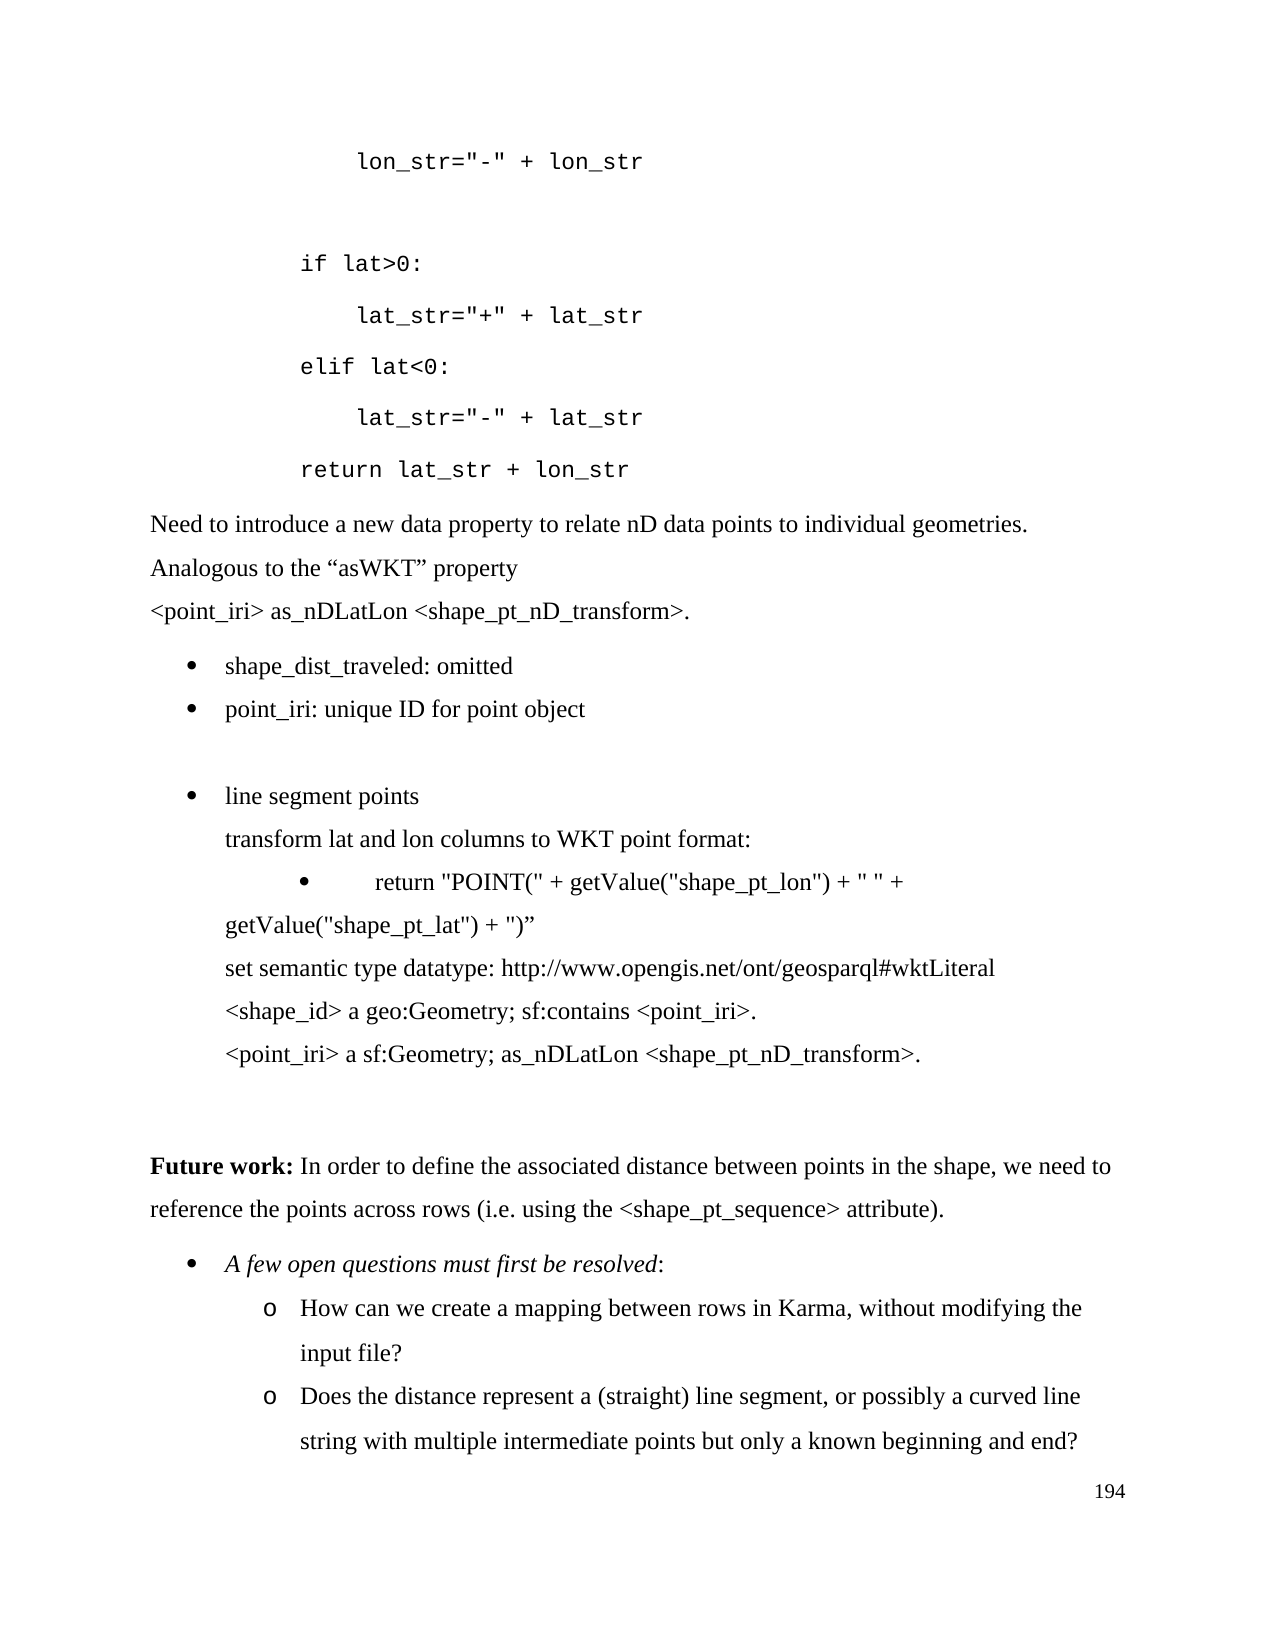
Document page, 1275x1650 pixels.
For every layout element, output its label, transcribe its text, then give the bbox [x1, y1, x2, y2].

list point_iri: unique ID for point object [187, 694, 1125, 766]
text Future work: In order to define the associated distance between points in the shape, we need to reference the points across rows (i.e. using the <shape_pt_sequence> attribute). [150, 1151, 1125, 1223]
text lat_str="-" + lat_str [300, 407, 1125, 433]
list How can we create a mapping between rows in Karma, without modifying the input file? [262, 1293, 1125, 1367]
list A few open questions must first be resolved: [187, 1249, 1125, 1278]
text Need to introduce a new data property to relate nD data points to individual geometries. Analogous to the “asWKT” property <point_iri> as_nDLatLon <shape_pt_nD_transform>. [150, 509, 1125, 624]
text lon_str="-" + lon_str [300, 150, 1125, 176]
list line segment points transform lat and lon columns to WKT point format: [187, 781, 1125, 853]
text return lat_str + lon_str [300, 458, 1125, 484]
text elif lat<0: [300, 355, 1125, 381]
text if lat>0: [300, 253, 1125, 279]
text lat_str="+" + lat_str [300, 304, 1125, 330]
list shape_dist_traveled: omitted [187, 651, 1125, 680]
list Does the distance represent a (straight) line segment, or possibly a curved line string with multiple intermediate points but only a known beginning and end? [262, 1381, 1125, 1455]
list return "POINT(" + getValue("shape_pt_lon") + " " + getValue("shape_pt_lat") + ")” set semantic type datatype: http://www.opengis.net/ont/geosparql#wktLiteral <shape_id> a geo:Geometry; sf:contains <point_iri>. <point_iri> a sf:Geometry; as_nDLatLon <shape_pt_nD_transform>. [225, 867, 1125, 1068]
